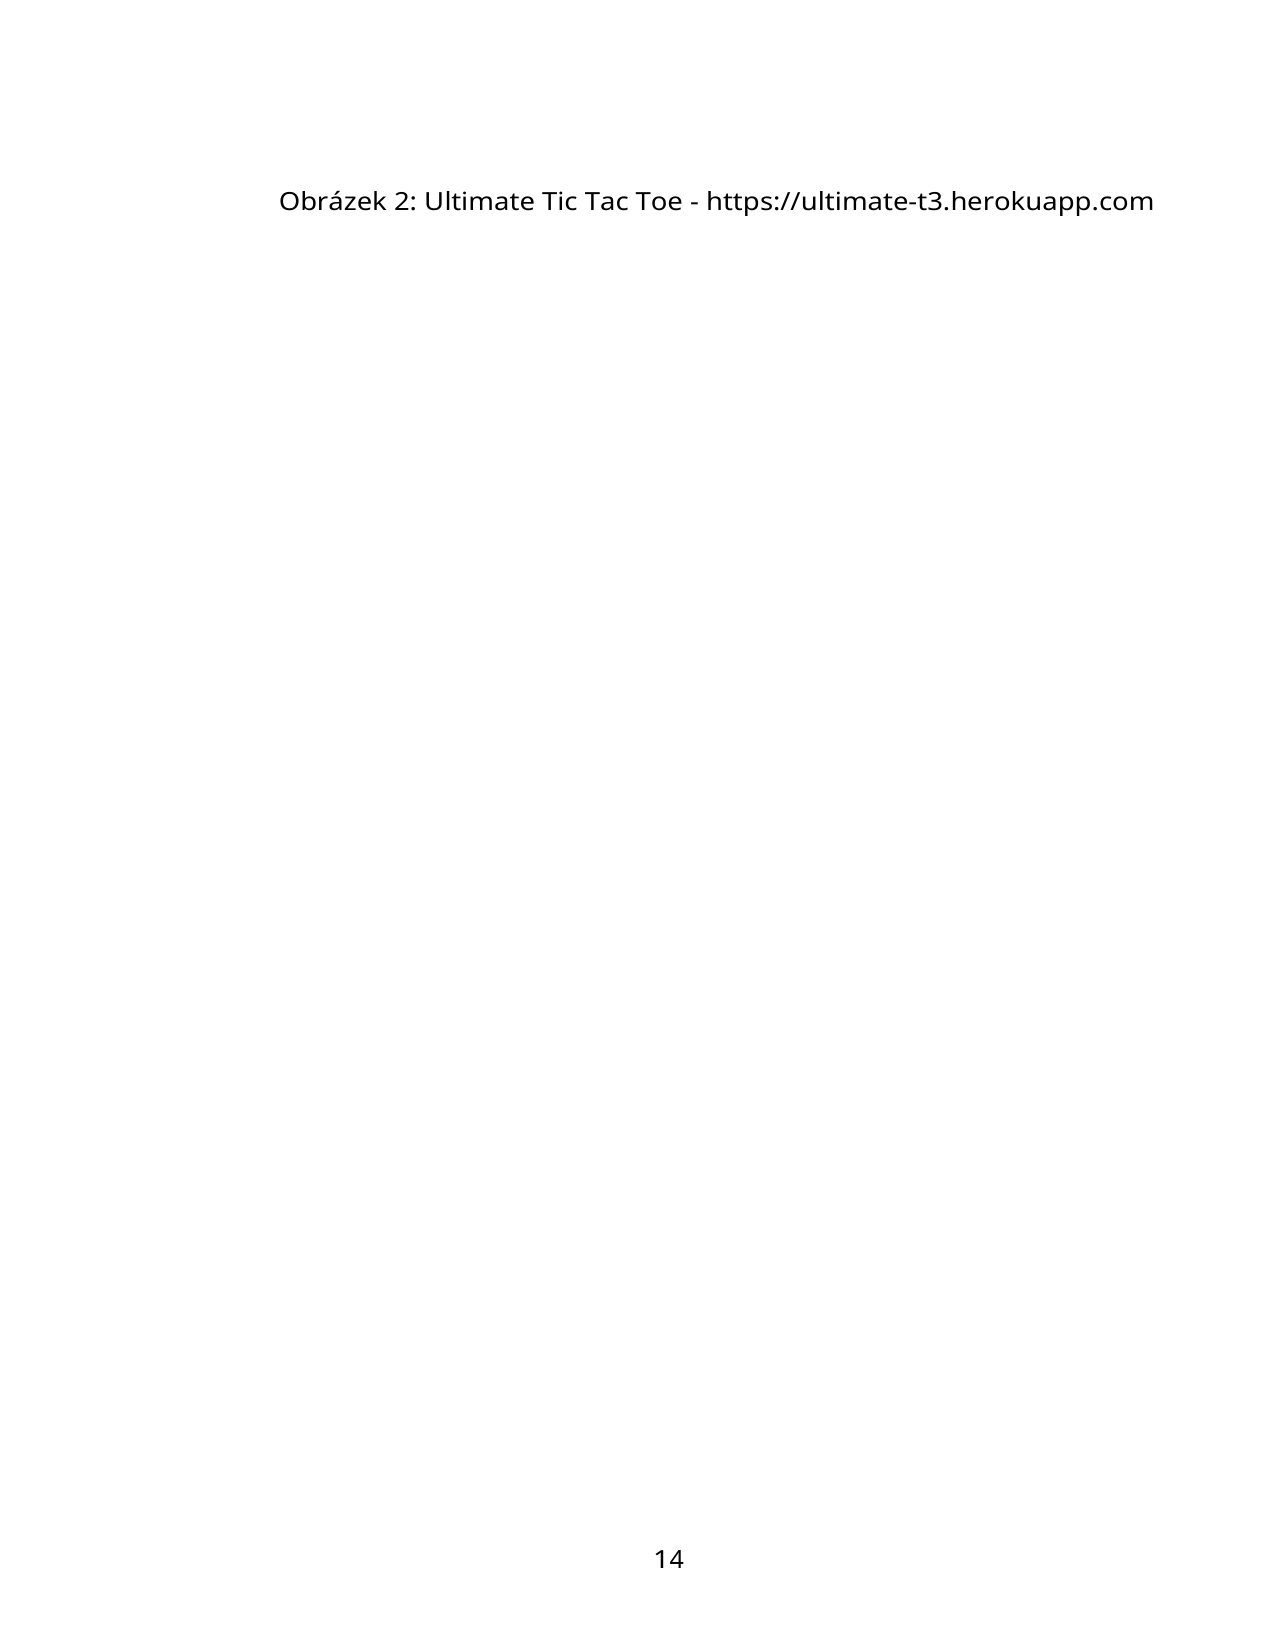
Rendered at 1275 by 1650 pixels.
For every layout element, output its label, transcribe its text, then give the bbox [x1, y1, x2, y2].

text Obrázek 2: Ultimate Tic Tac Toe - https://ultimate-t3.herokuapp.com [278, 184, 1173, 218]
